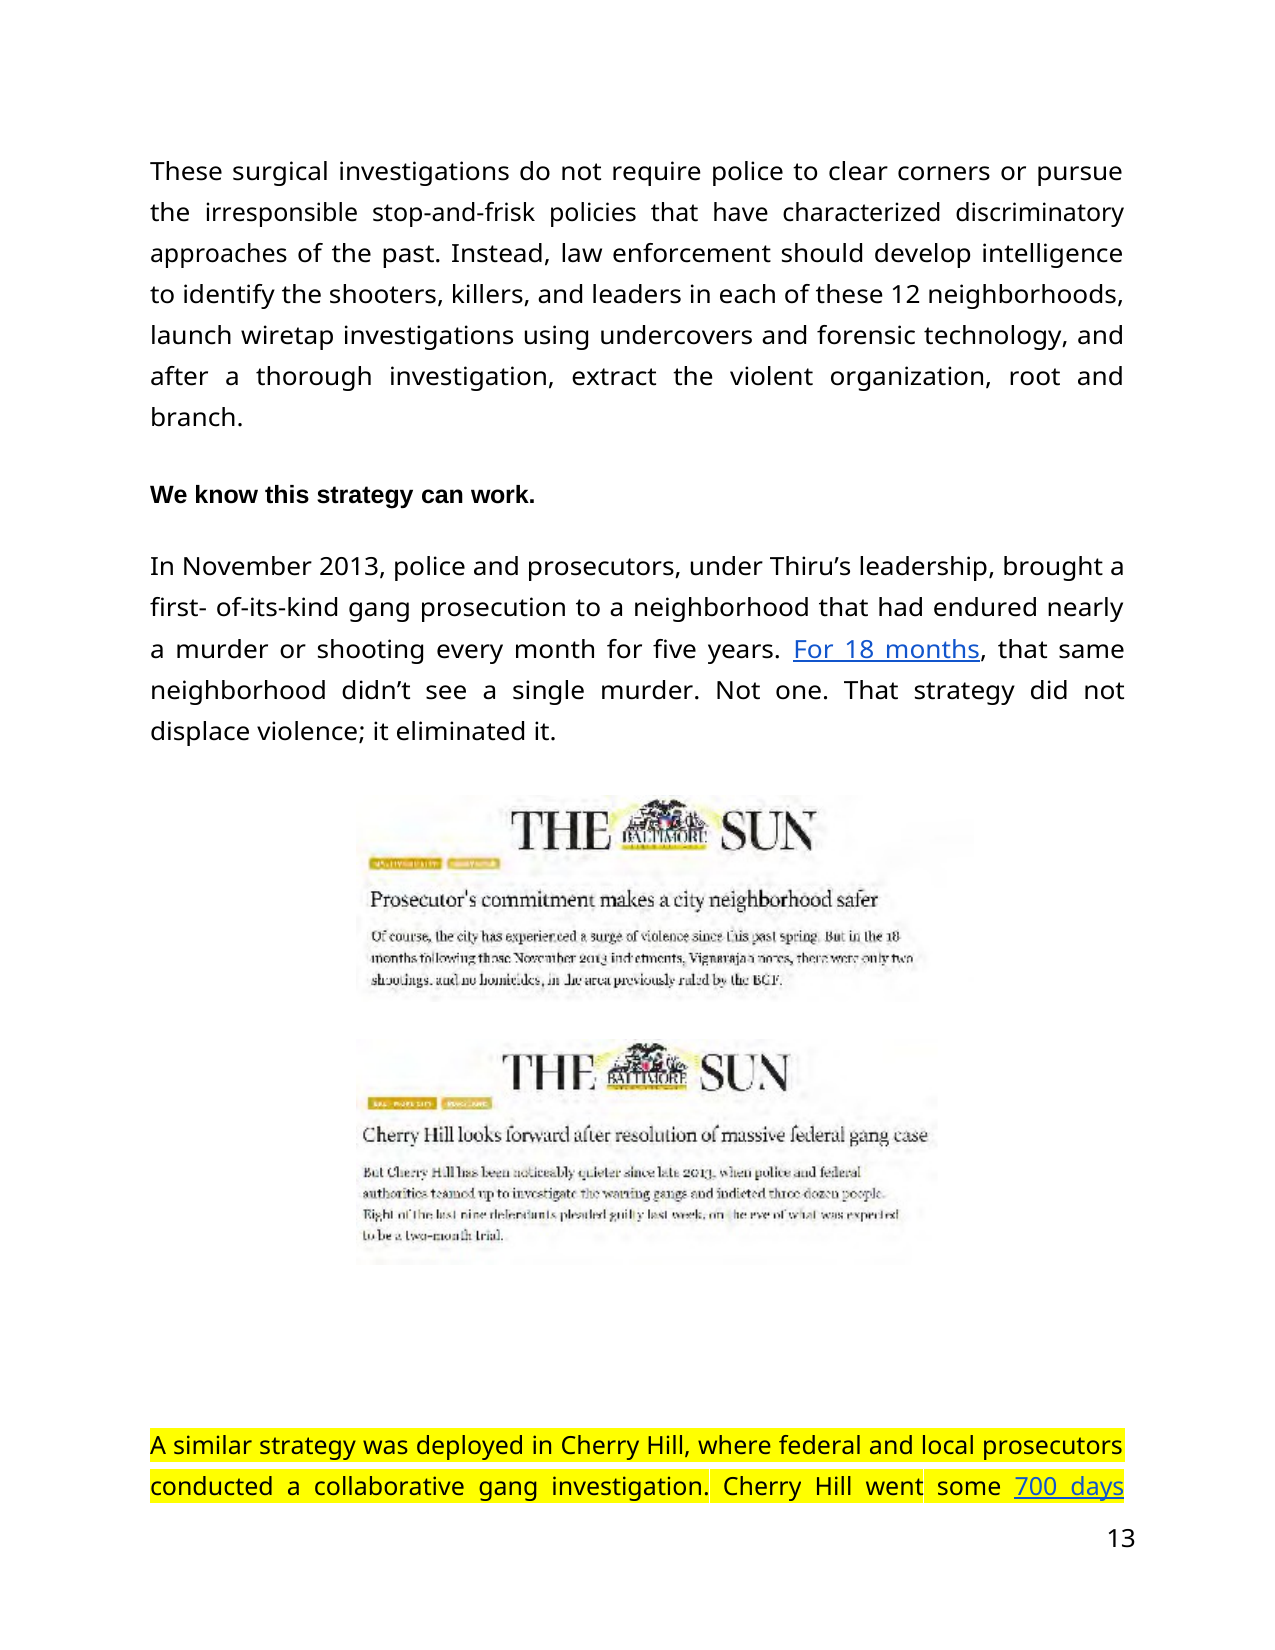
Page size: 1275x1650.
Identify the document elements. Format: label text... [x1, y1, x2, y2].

picture [356, 1039, 938, 1265]
text These surgical investigations do not require police to clear corners or pursue the irresponsible stop-and-frisk policies that have characterized discriminatory approaches of the past. Instead, law enforcement should develop intelligence to identify the shooters, killers, and leaders in each of these 12 neighborhoods, launch wiretap investigations using undercovers and forensic technology, and after a thorough investigation, extract the violent organization, root and branch. [150, 153, 1125, 434]
text In November 2013, police and prosecutors, under Thiru’s leadership, brought a first- of-its-kind gang prosecution to a neighborhood that had endured nearly a murder or shooting every month for five years. For 18 months, that same neighborhood didn’t see a single murder. Not one. That strategy did not displace violence; it eliminated it. [150, 549, 1125, 748]
text We know this strategy can work. [150, 480, 1267, 509]
picture [356, 795, 974, 1002]
